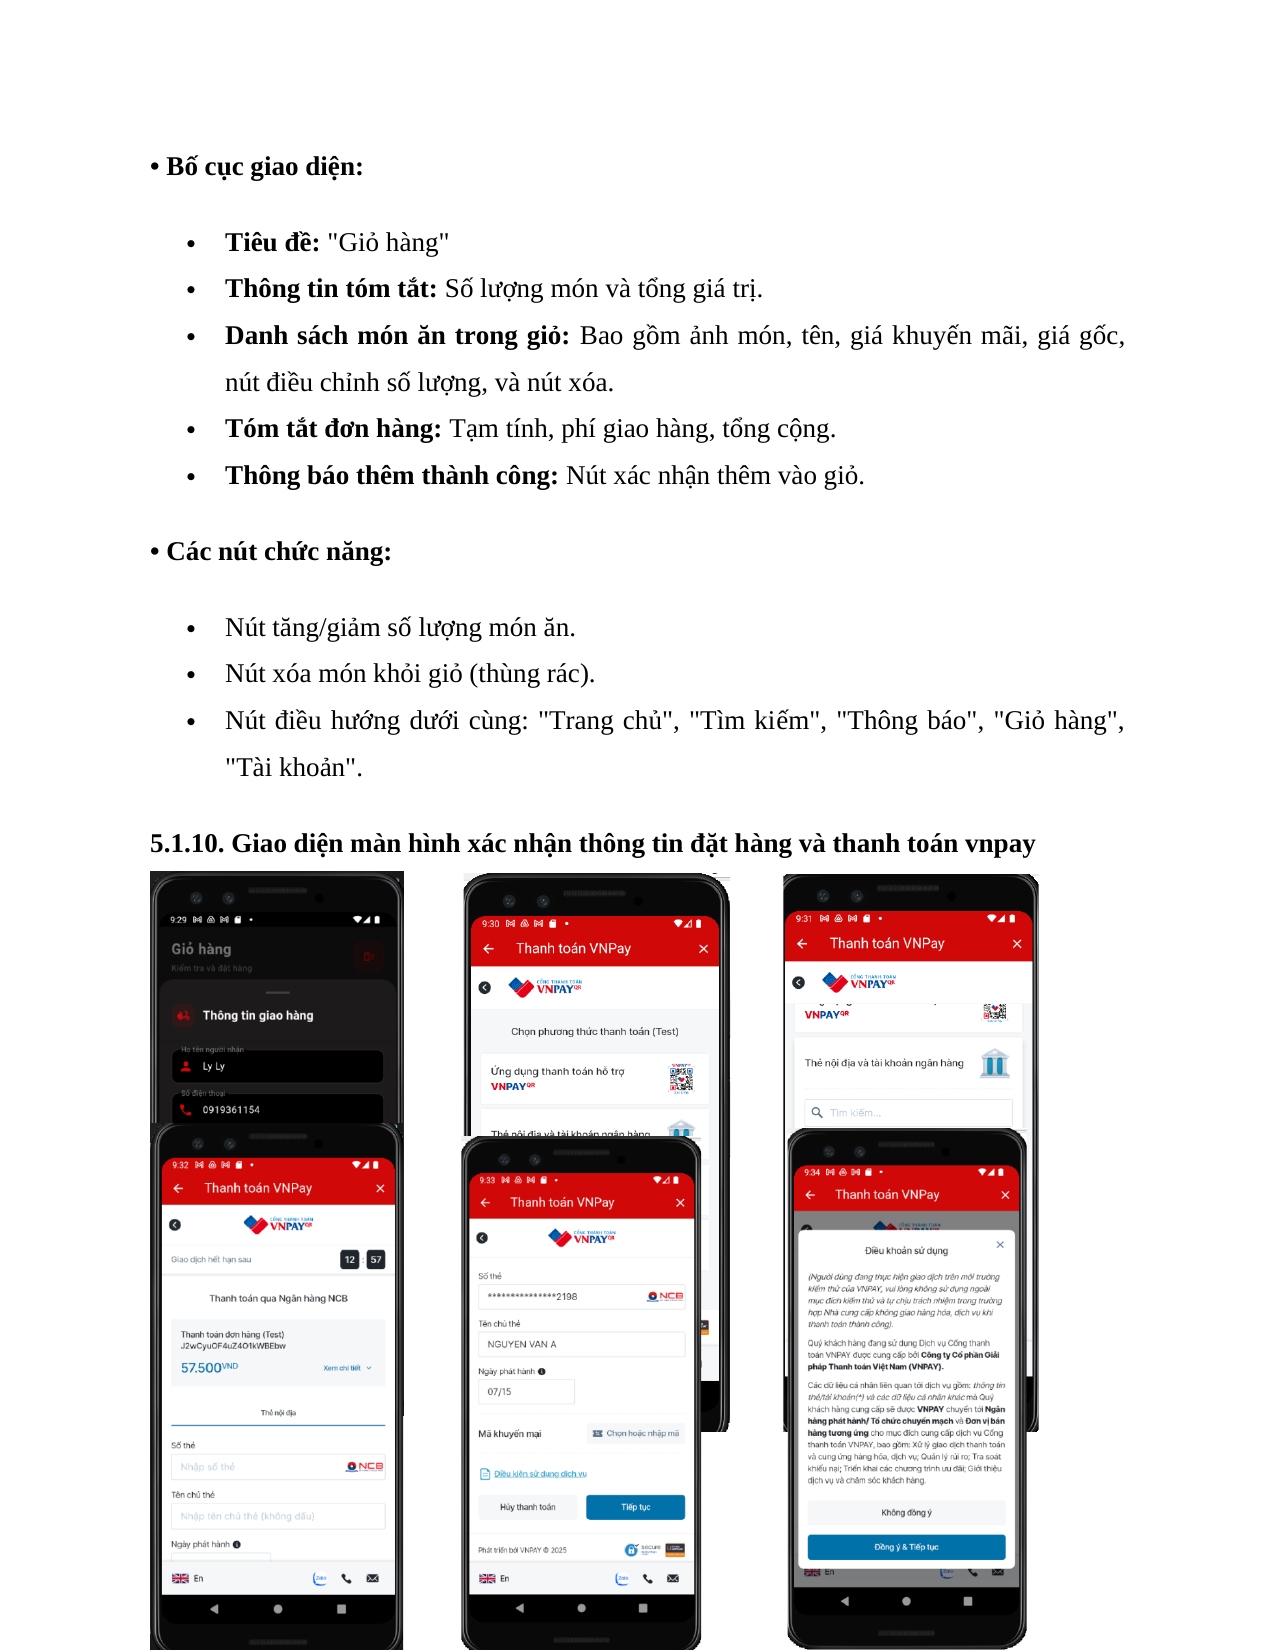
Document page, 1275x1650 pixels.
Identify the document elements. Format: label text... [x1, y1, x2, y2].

subtitle 5.1.10. Giao diện màn hình xác nhận thông tin đặt hàng và thanh toán vnpay [150, 827, 1125, 858]
list Nút điều hướng dưới cùng: "Trang chủ", "Tìm kiếm", "Thông báo", "Giỏ hàng", "Tài khoản". [187, 704, 1125, 782]
list Nút tăng/giảm số lượng món ăn. [187, 611, 1125, 642]
list Nút xóa món khỏi giỏ (thùng rác). [187, 657, 1125, 689]
text • Các nút chức năng: [150, 535, 1125, 566]
list Danh sách món ăn trong giỏ: Bao gồm ảnh món, tên, giá khuyến mãi, giá gốc, nút điều chỉnh số lượng, và nút xóa. [187, 319, 1125, 397]
list Thông tin tóm tắt: Số lượng món và tổng giá trị. [187, 272, 1125, 304]
list Tóm tắt đơn hàng: Tạm tính, phí giao hàng, tổng cộng. [187, 412, 1125, 444]
text • Bố cục giao diện: [150, 150, 1125, 181]
list Tiêu đề: "Giỏ hàng" [187, 226, 1125, 257]
picture [461, 873, 731, 1650]
picture [783, 874, 1039, 1650]
list Thông báo thêm thành công: Nút xác nhận thêm vào giỏ. [187, 459, 1125, 490]
picture [150, 871, 404, 1650]
